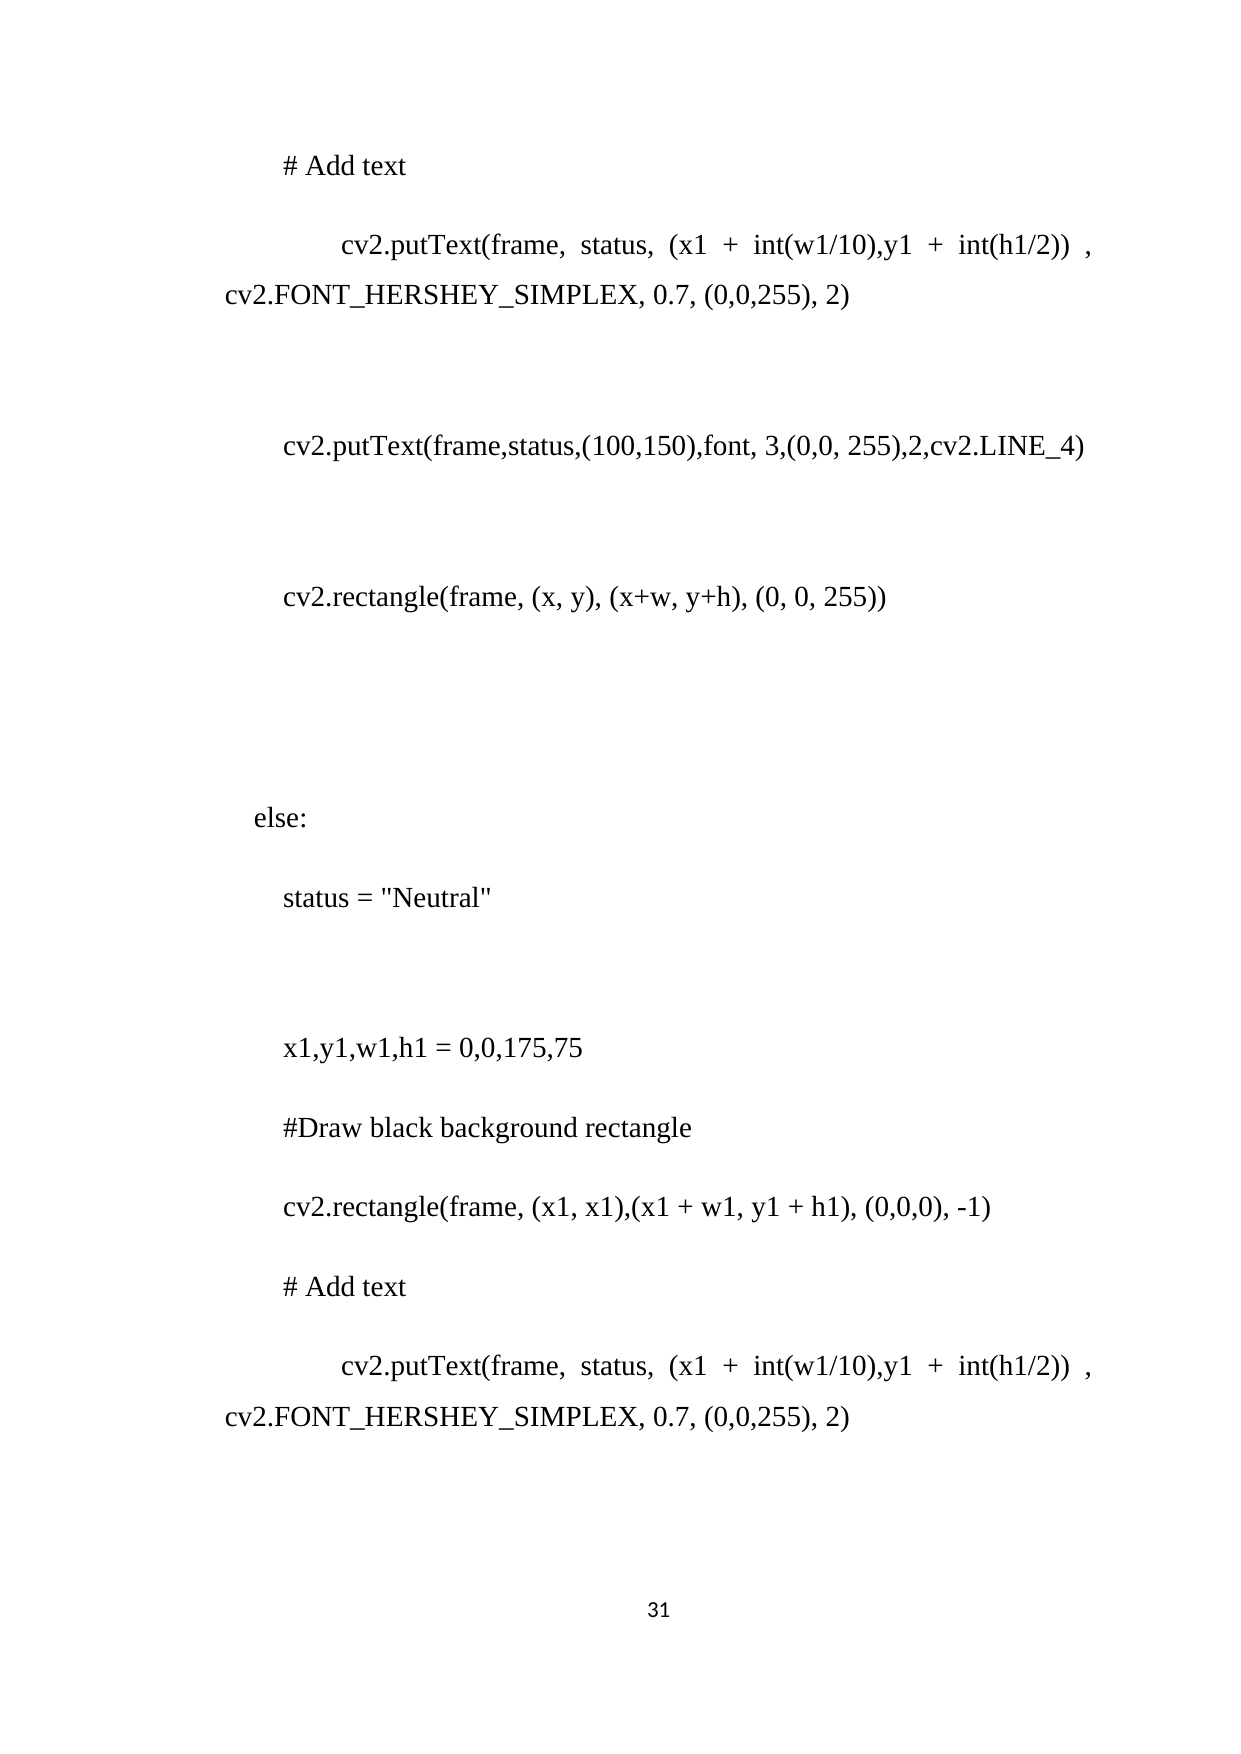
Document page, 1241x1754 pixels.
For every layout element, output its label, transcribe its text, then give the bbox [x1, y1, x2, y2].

text # Add text [224, 148, 1092, 181]
text cv2.rectangle(frame, (x, y), (x+w, y+h), (0, 0, 255)) [224, 579, 1092, 612]
text status = "Neutral" [224, 880, 1092, 913]
text #Draw black background rectangle [224, 1110, 1092, 1144]
text x1,y1,w1,h1 = 0,0,175,75 [224, 1031, 1092, 1064]
text cv2.putText(frame, status, (x1 + int(w1/10),y1 + int(h1/2)) , cv2.FONT_HERSHEY_SIMPLEX, 0.7, (0,0,255), 2) [224, 1348, 1092, 1432]
text # Add text [224, 1269, 1092, 1303]
text else: [224, 801, 1092, 834]
text cv2.putText(frame,status,(100,150),font, 3,(0,0, 255),2,cv2.LINE_4) [224, 428, 1092, 462]
text cv2.putText(frame, status, (x1 + int(w1/10),y1 + int(h1/2)) , cv2.FONT_HERSHEY_SIMPLEX, 0.7, (0,0,255), 2) [224, 227, 1092, 311]
text cv2.rectangle(frame, (x1, x1),(x1 + w1, y1 + h1), (0,0,0), -1) [224, 1189, 1092, 1223]
